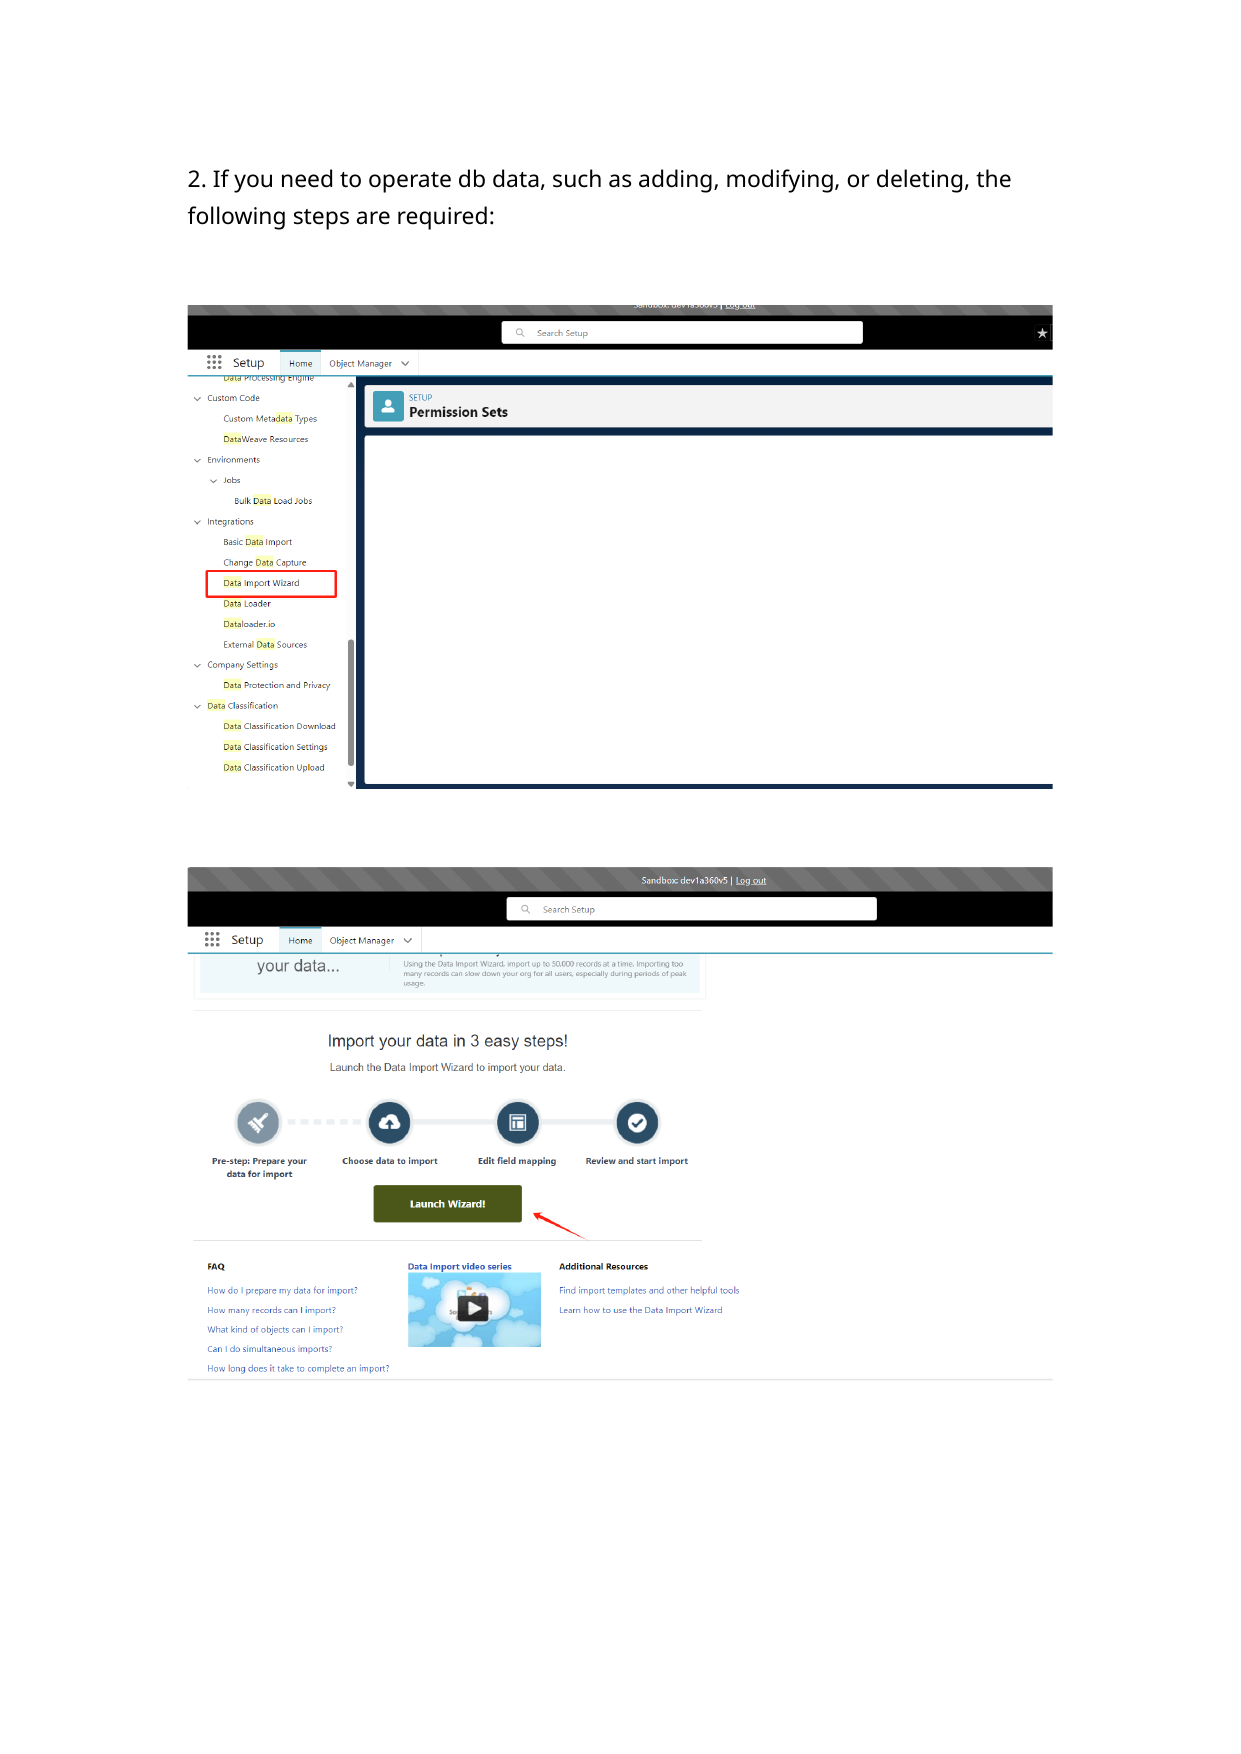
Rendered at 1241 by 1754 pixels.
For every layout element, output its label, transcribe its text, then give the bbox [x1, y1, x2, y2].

picture [187, 305, 1053, 789]
text 2. If you need to operate db data, such as adding, modifying, or deleting, the following steps are required: [187, 162, 1053, 305]
picture [187, 867, 1053, 1381]
